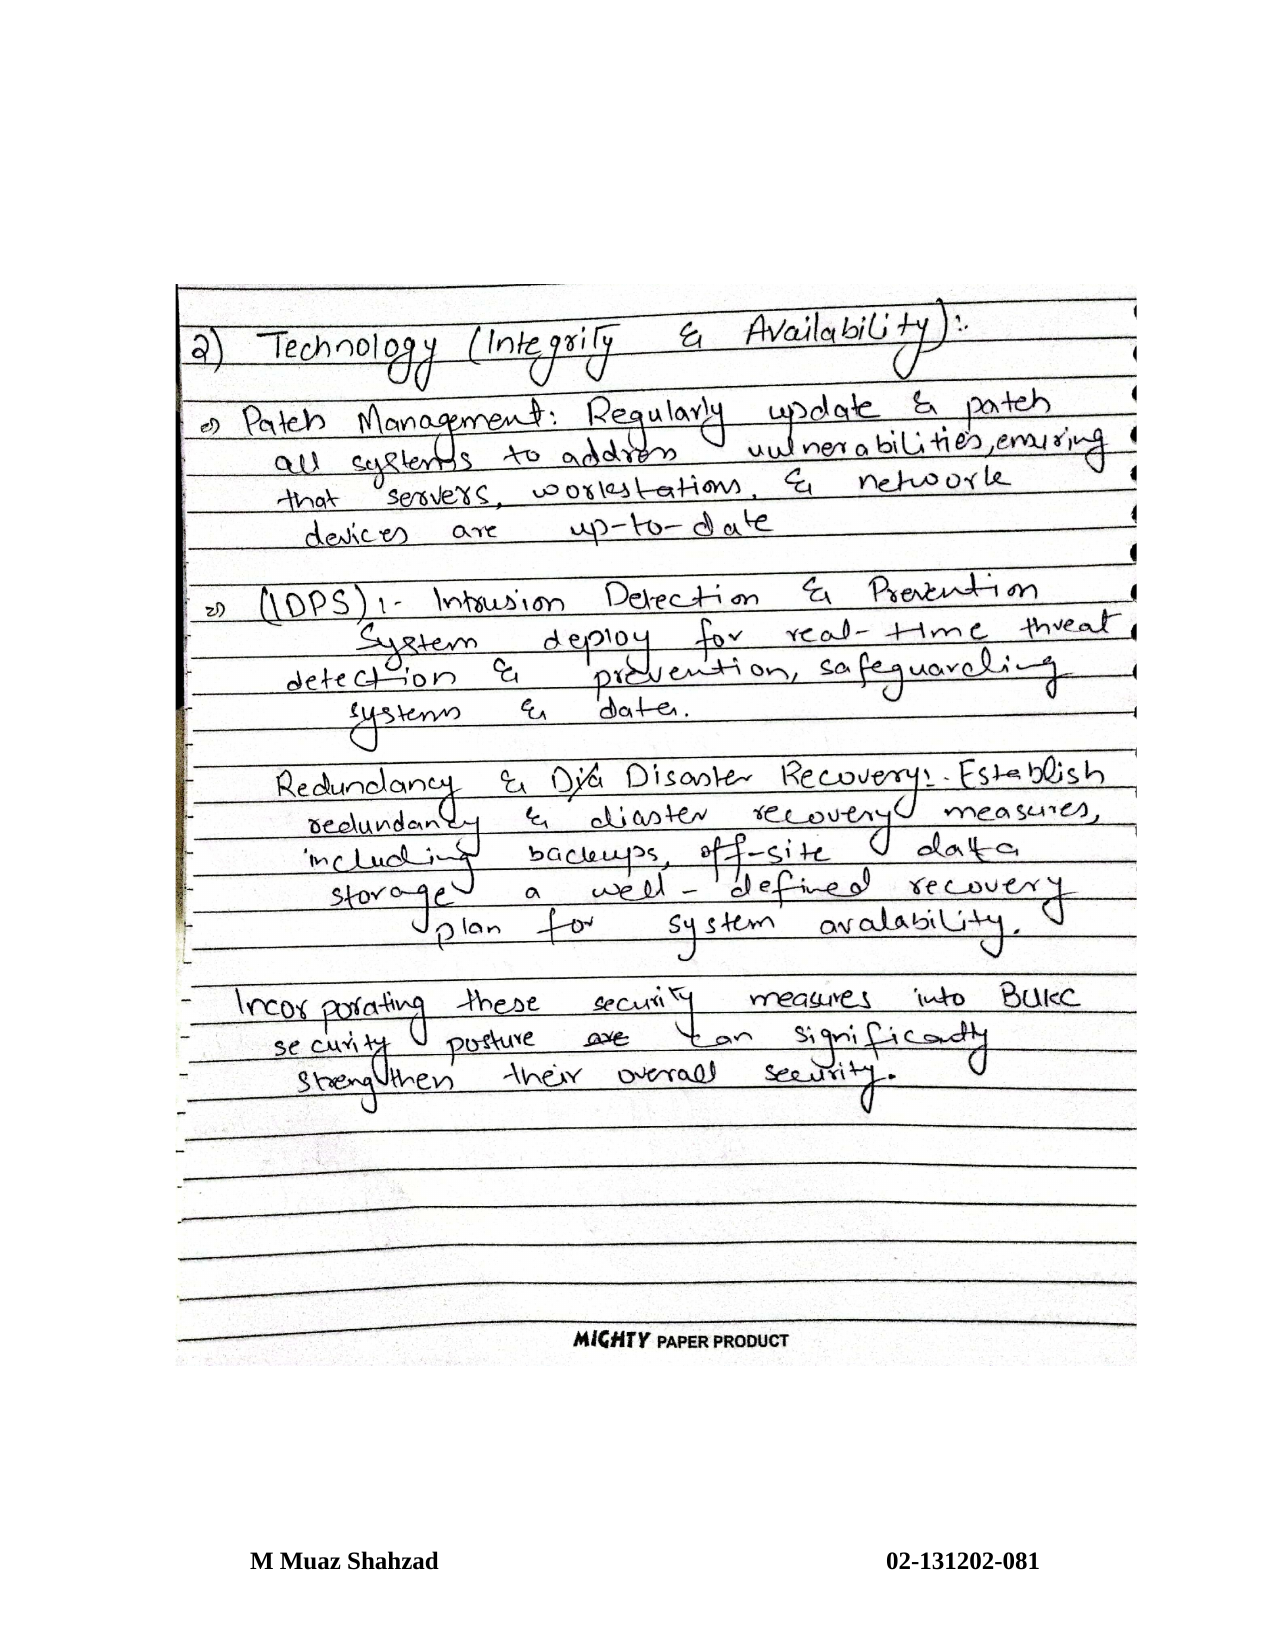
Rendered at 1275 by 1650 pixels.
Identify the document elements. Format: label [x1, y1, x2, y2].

picture [175, 284, 1137, 1366]
